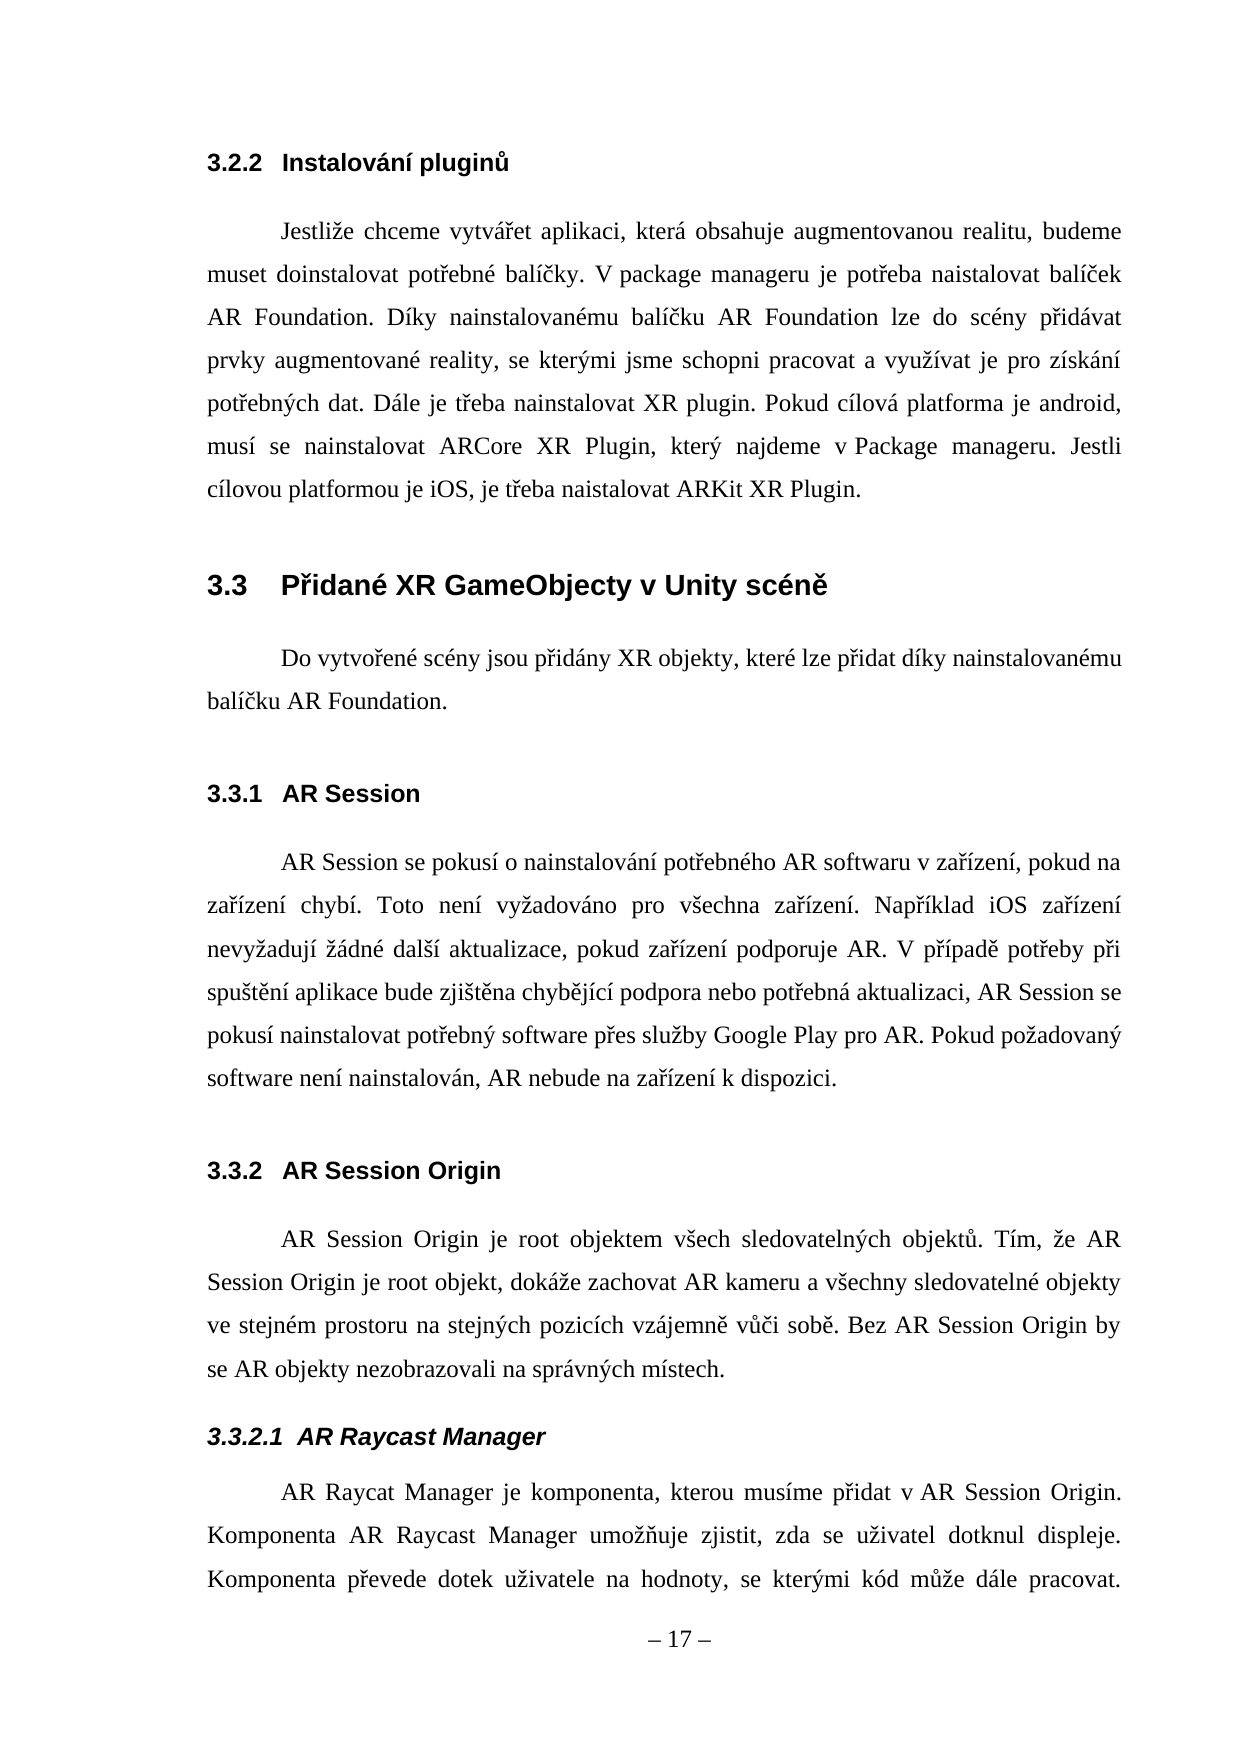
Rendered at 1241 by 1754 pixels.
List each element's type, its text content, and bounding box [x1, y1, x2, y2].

subtitle AR Session Origin [207, 1156, 1122, 1185]
text AR Session se pokusí o nainstalování potřebného AR softwaru v zařízení, pokud na zařízení chybí. Toto není vyžadováno pro všechna zařízení. Například iOS zařízení nevyžadují žádné další aktualizace, pokud zařízení podporuje AR. V případě potřeby při spuštění aplikace bude zjištěna chybějící podpora nebo potřebná aktualizaci, AR Session se pokusí nainstalovat potřebný software přes služby Google Play pro AR. Pokud požadovaný software není nainstalován, AR nebude na zařízení k dispozici. [207, 847, 1122, 1092]
text Jestliže chceme vytvářet aplikaci, která obsahuje augmentovanou realitu, budeme muset doinstalovat potřebné balíčky. V package manageru je potřeba naistalovat balíček AR Foundation. Díky nainstalovanému balíčku AR Foundation lze do scény přidávat prvky augmentované reality, se kterými jsme schopni pracovat a využívat je pro získání potřebných dat. Dále je třeba nainstalovat XR plugin. Pokud cílová platforma je android, musí se nainstalovat ARCore XR Plugin, který najdeme v Package manageru. Jestli cílovou platformou je iOS, je třeba naistalovat ARKit XR Plugin. [207, 216, 1122, 503]
subtitle Instalování pluginů [207, 148, 1122, 176]
subtitle AR Raycast Manager [207, 1422, 1122, 1451]
subtitle AR Session [207, 779, 1122, 808]
text Do vytvořené scény jsou přidány XR objekty, které lze přidat díky nainstalovanému balíčku AR Foundation. [207, 643, 1122, 715]
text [207, 1477, 1122, 1592]
text AR Session Origin je root objektem všech sledovatelných objektů. Tím, že AR Session Origin je root objekt, dokáže zachovat AR kameru a všechny sledovatelné objekty ve stejném prostoru na stejných pozicích vzájemně vůči sobě. Bez AR Session Origin by se AR objekty nezobrazovali na správných místech. [207, 1224, 1122, 1382]
subtitle Přidané XR GameObjecty v Unity scéně [207, 568, 1122, 601]
